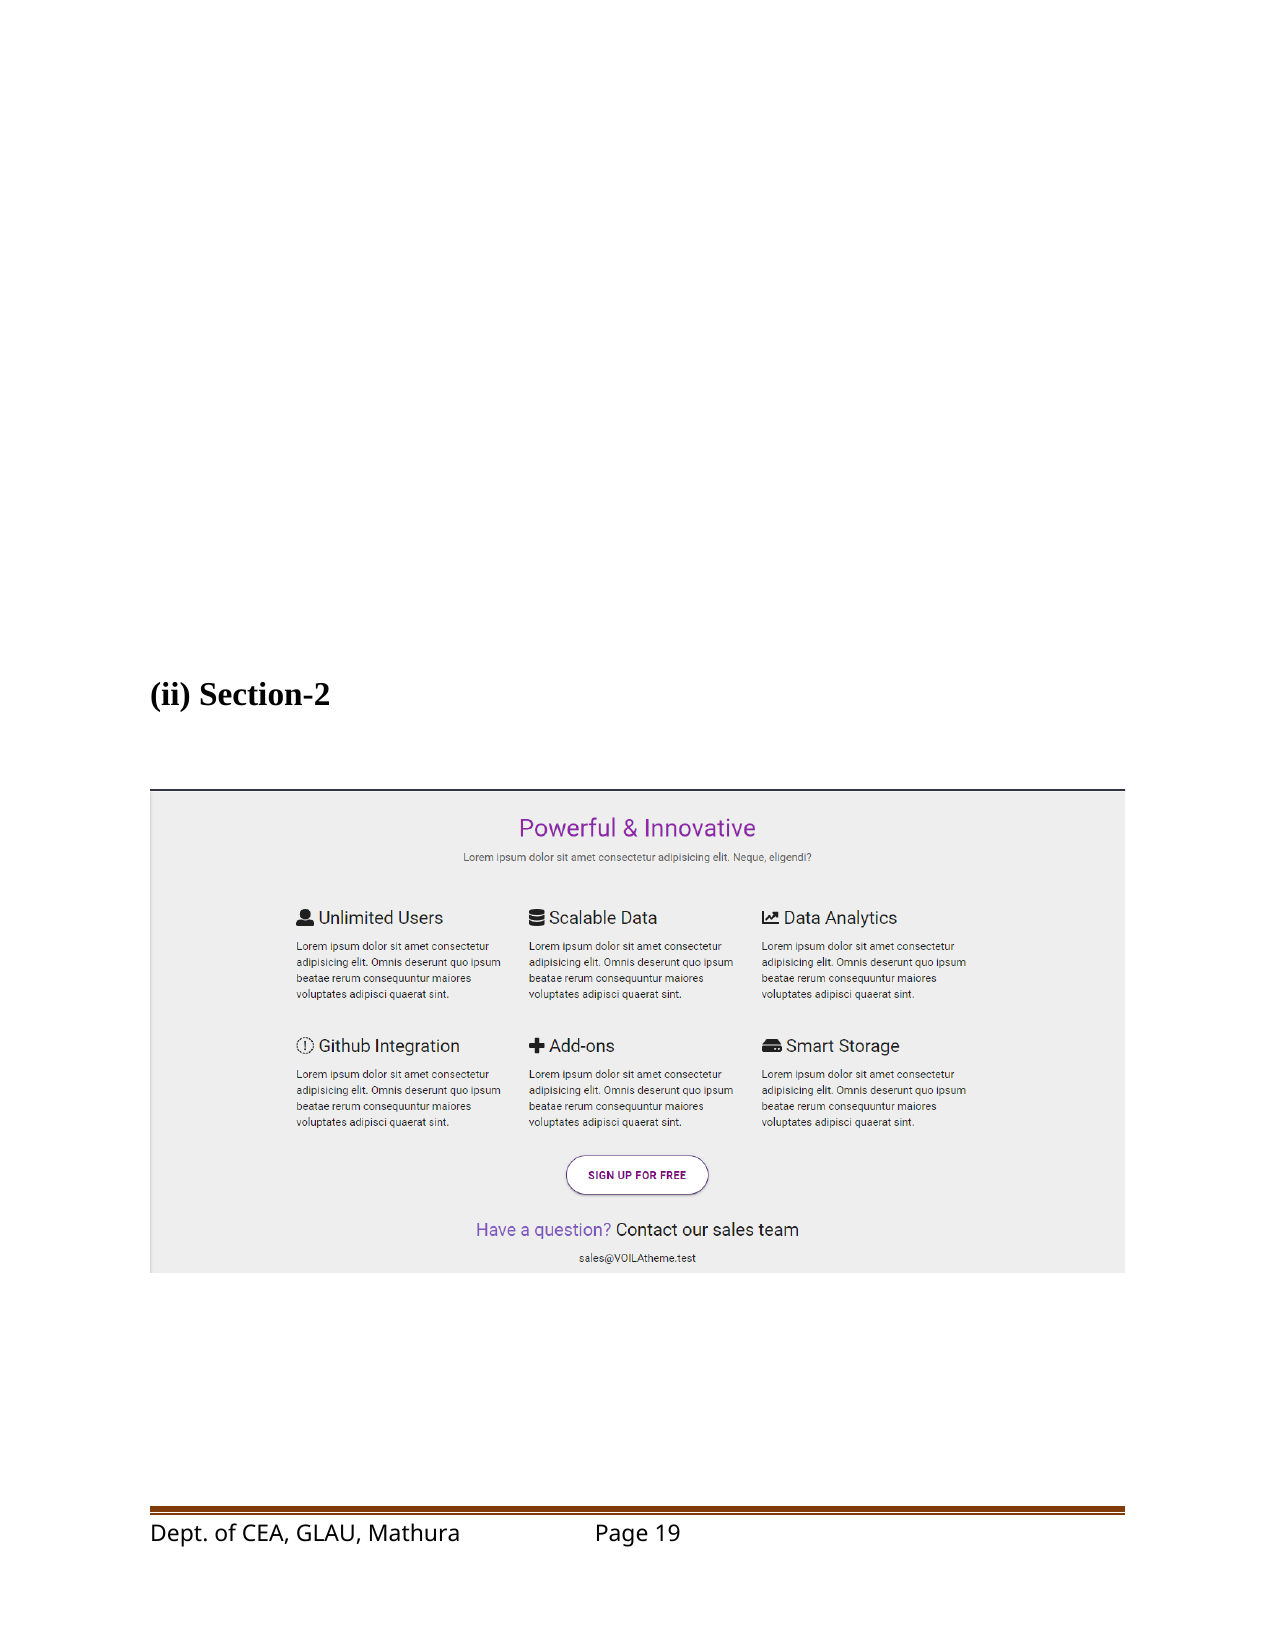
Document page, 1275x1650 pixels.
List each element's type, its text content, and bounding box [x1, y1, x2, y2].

text (ii) Section-2 [150, 675, 1125, 713]
picture [150, 789, 1125, 1273]
